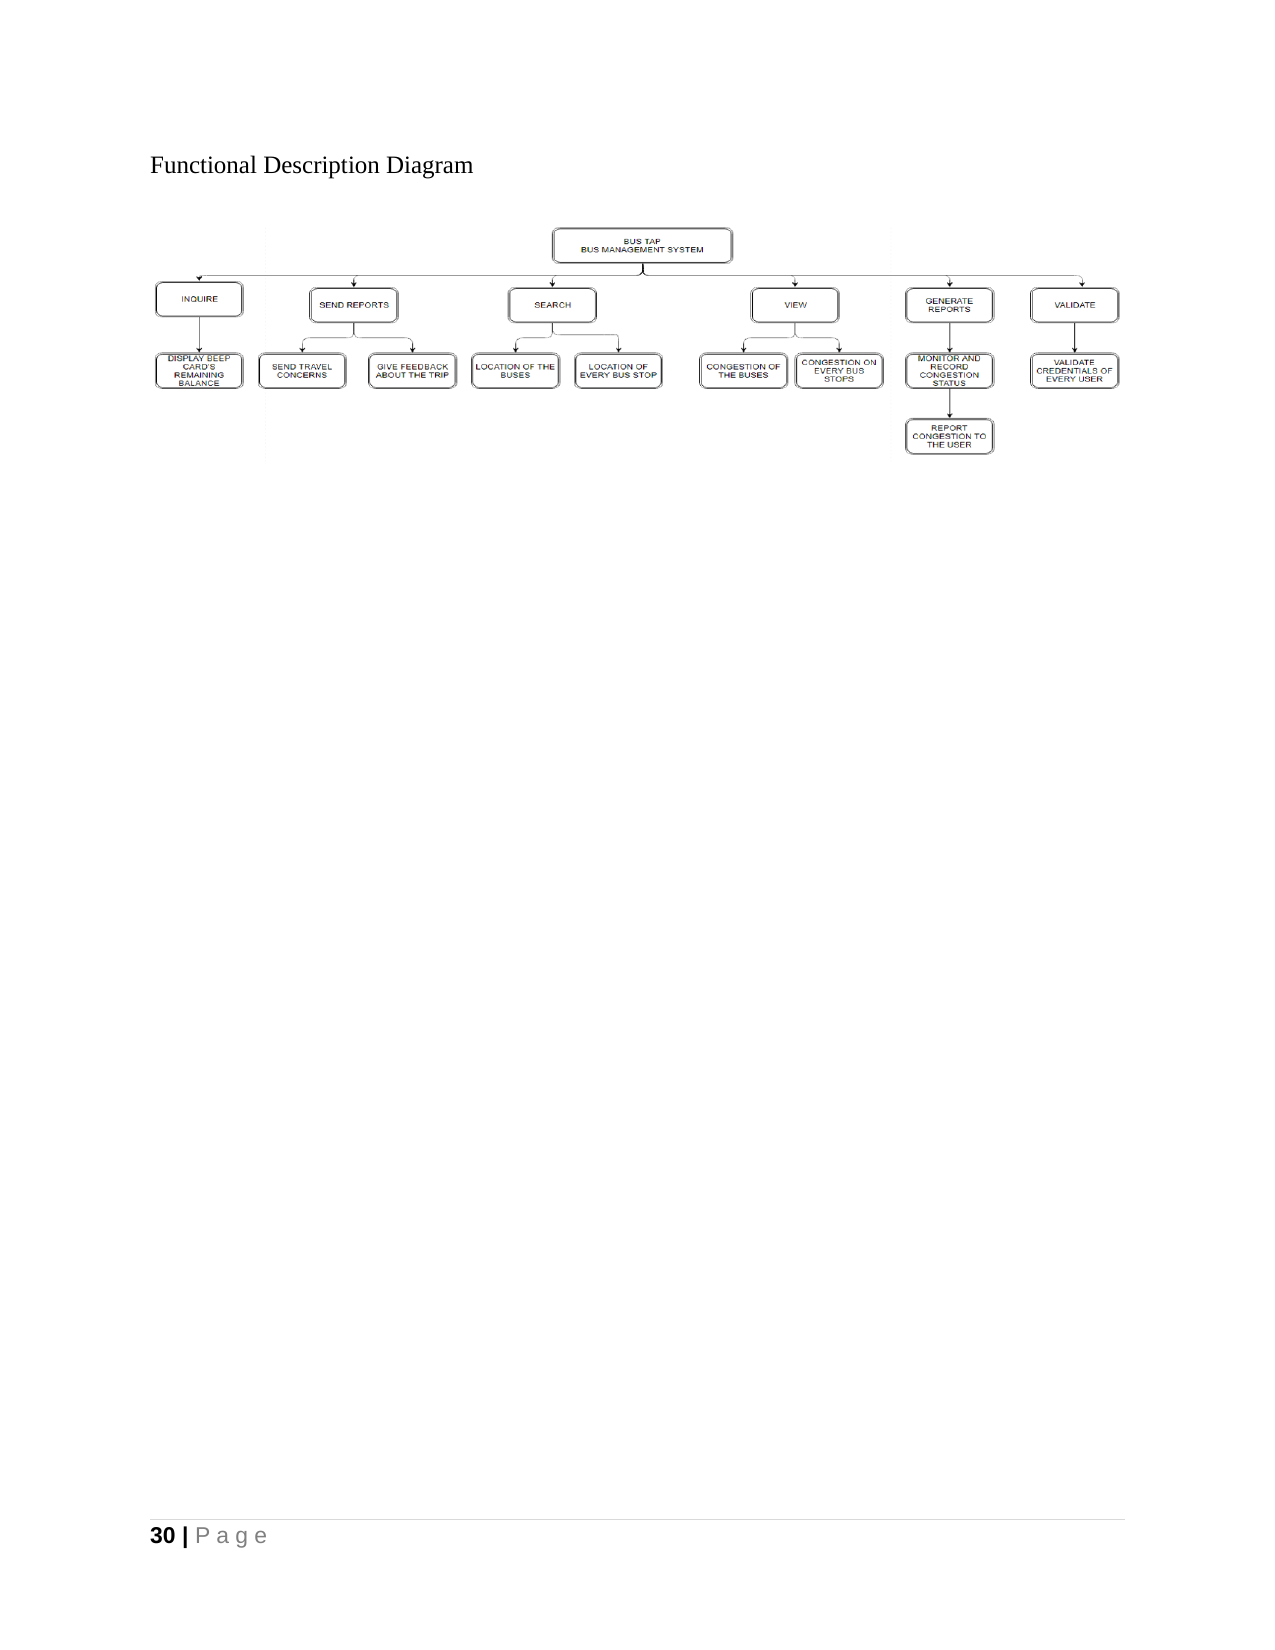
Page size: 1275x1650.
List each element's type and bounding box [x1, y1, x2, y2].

picture [150, 207, 1125, 462]
